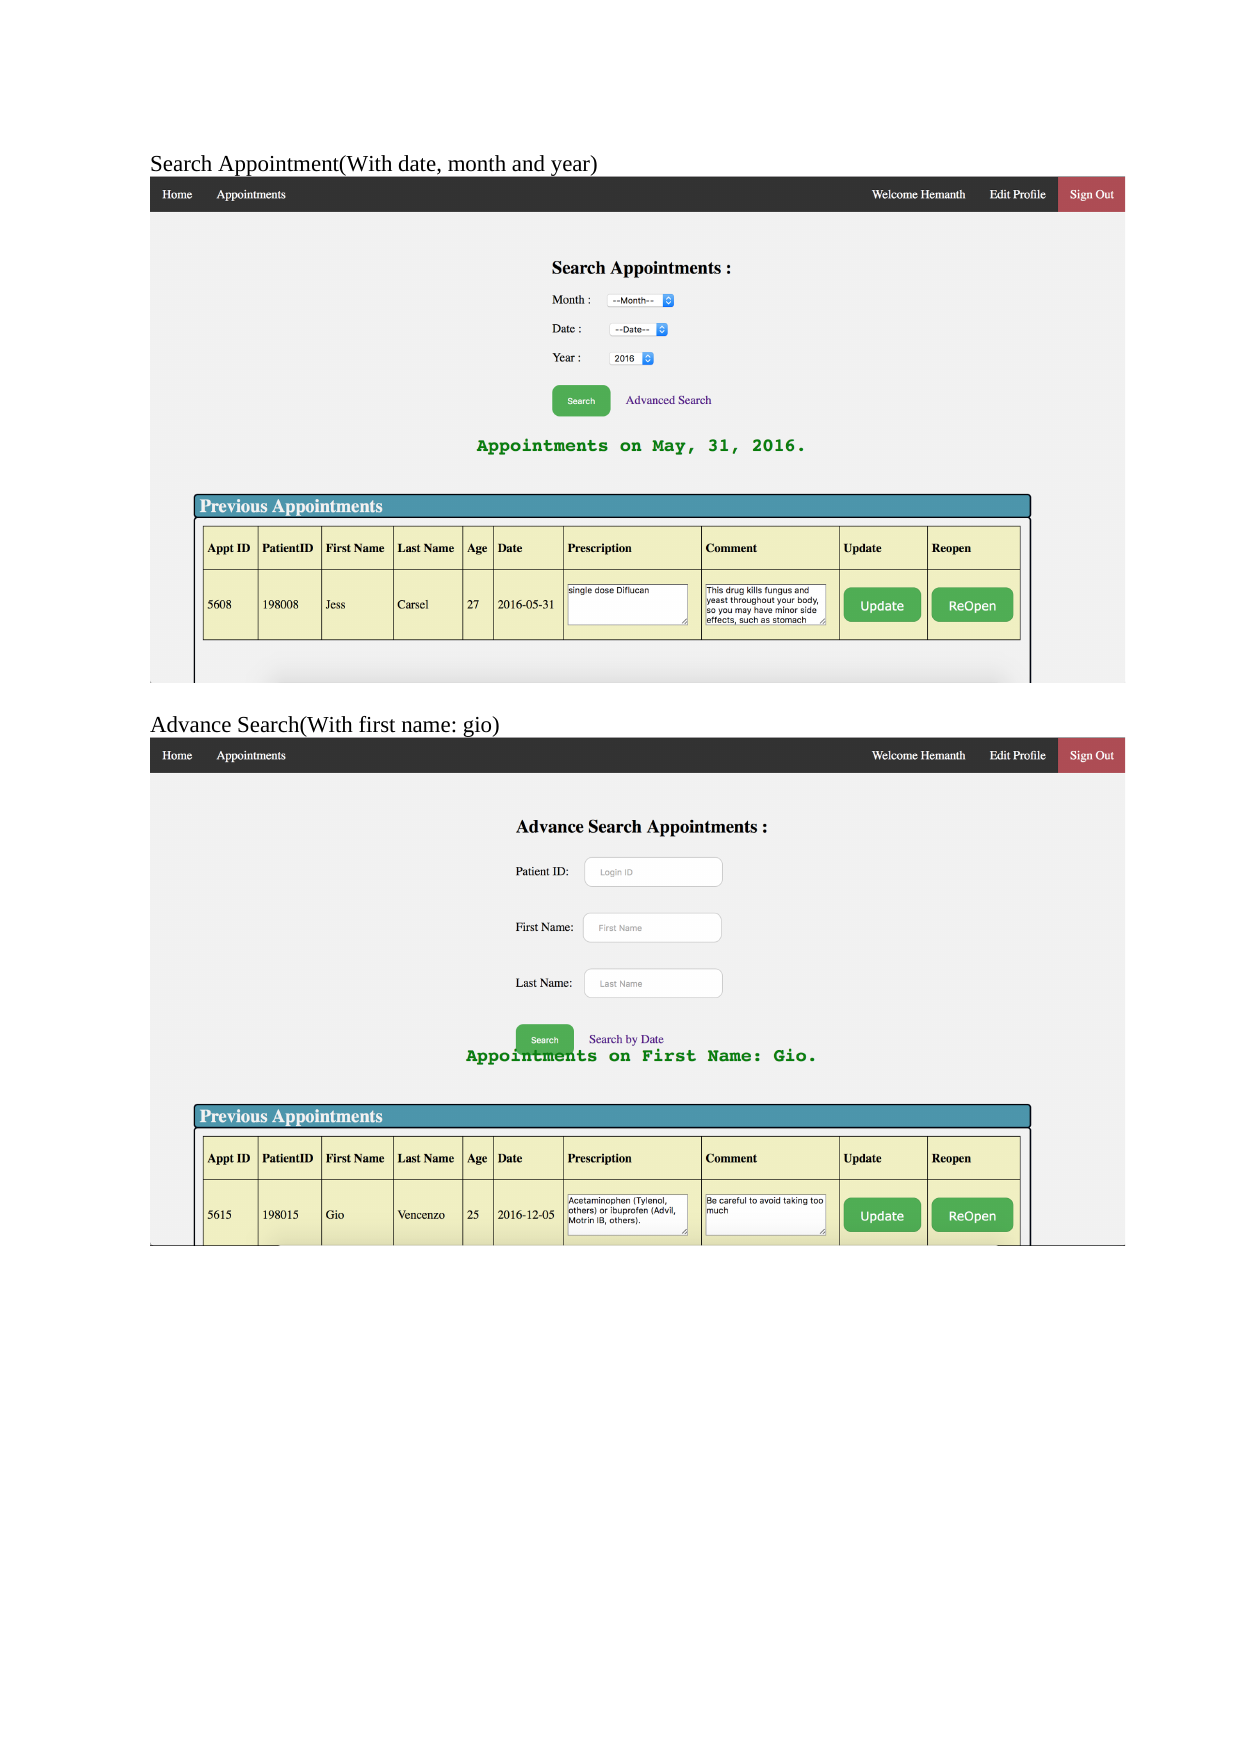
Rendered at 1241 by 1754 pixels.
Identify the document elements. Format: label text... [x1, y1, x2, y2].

picture [150, 737, 1125, 1246]
text Search Appointment(With date, month and year) [150, 150, 1090, 176]
picture [150, 176, 1125, 683]
text Advance Search(With first name: gio) [150, 711, 1090, 737]
